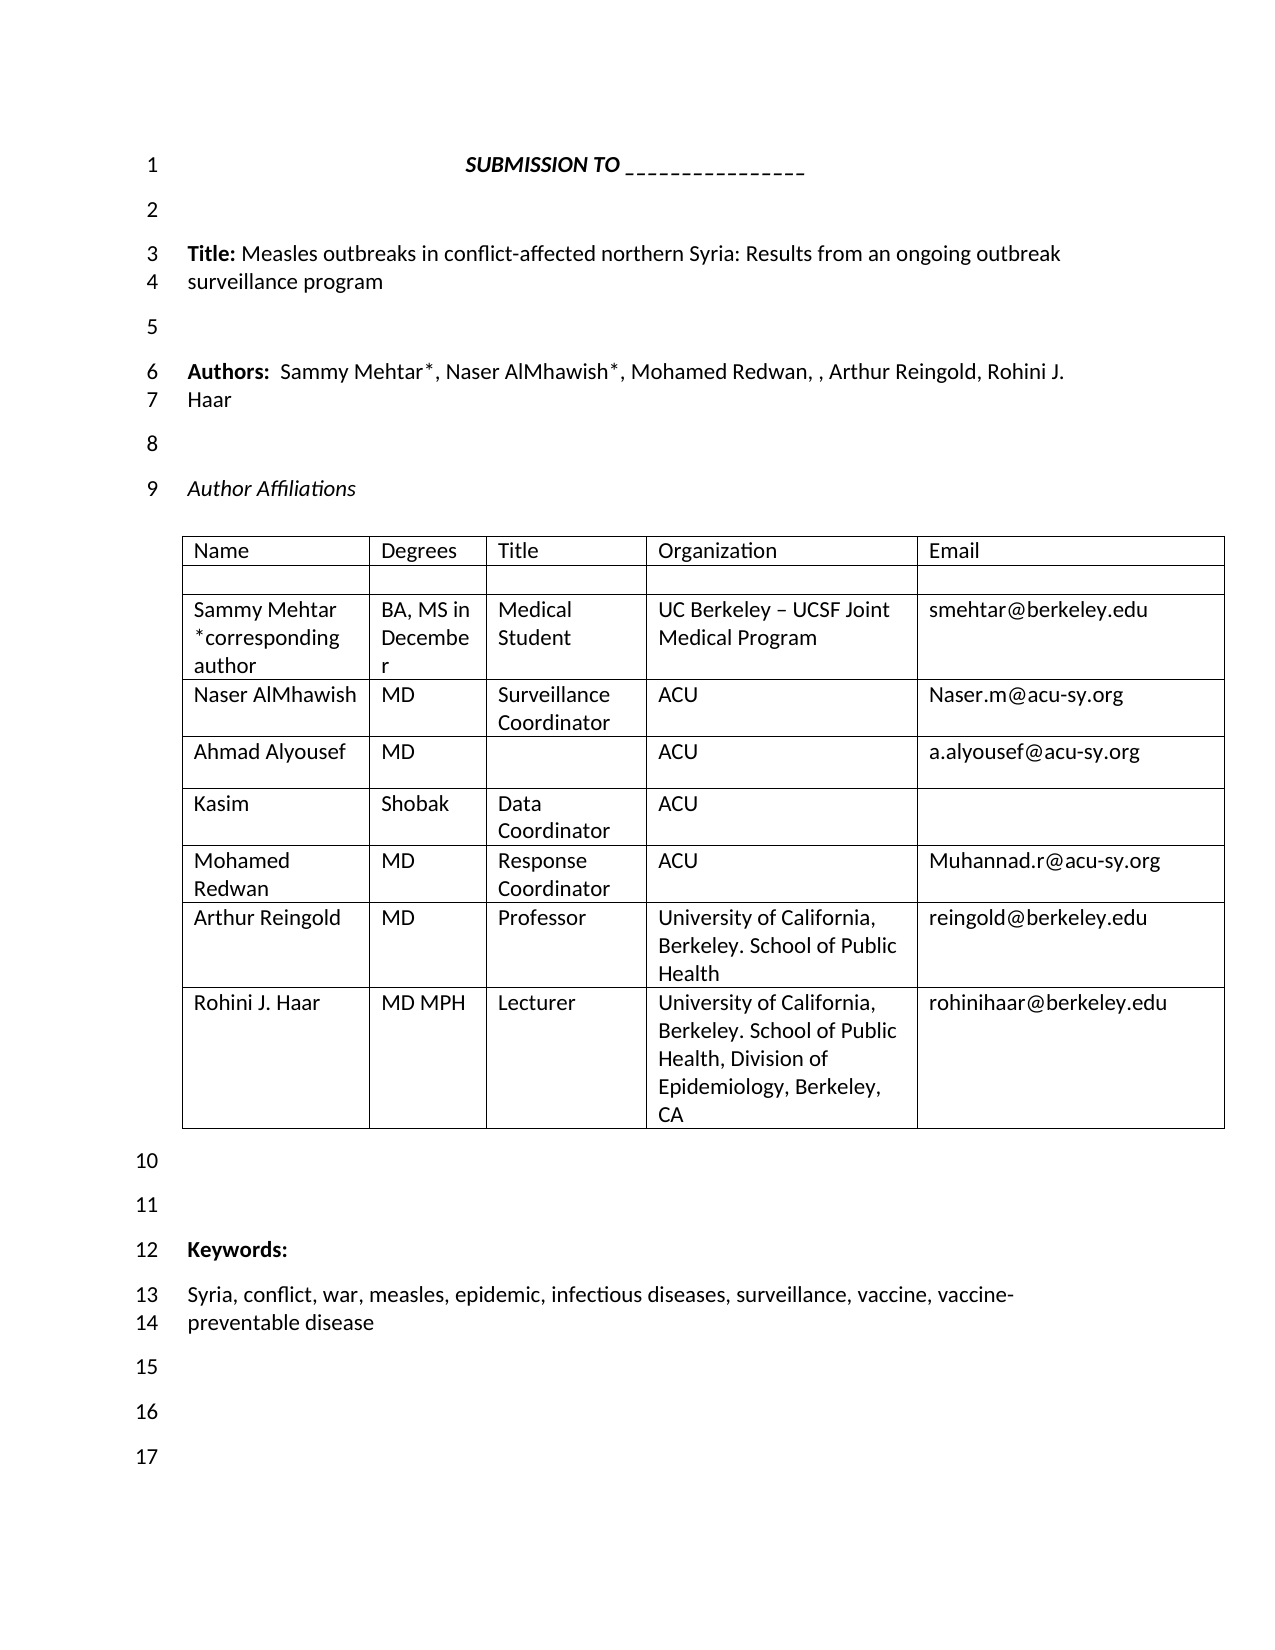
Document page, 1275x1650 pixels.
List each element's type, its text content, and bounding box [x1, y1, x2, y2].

text Syria, conflict, war, measles, epidemic, infectious diseases, surveillance, vaccine, vaccine-preventable disease [187, 1280, 1087, 1336]
table_cell [918, 789, 1224, 845]
table_cell ACU [647, 789, 917, 845]
table_header Name [183, 537, 369, 564]
text Authors: Sammy Mehtar*, Naser AlMhawish*, Mohamed Redwan, , Arthur Reingold, Rohini J. Haar [187, 357, 1087, 413]
table_cell [183, 566, 369, 594]
table_cell Arthur Reingold [183, 903, 369, 987]
table_cell UC Berkeley – UCSF Joint Medical Program [647, 595, 917, 679]
table_cell smehtar@berkeley.edu [918, 595, 1224, 679]
table_cell a.alyousef@acu-sy.org [918, 737, 1224, 788]
table_cell [647, 566, 917, 594]
table_cell MD [370, 680, 486, 736]
table_cell ACU [647, 737, 917, 788]
table_cell rohinihaar@berkeley.edu [918, 988, 1224, 1128]
table_cell Ahmad Alyousef [183, 737, 369, 788]
table_cell Response Coordinator [487, 846, 646, 902]
table_header Degrees [370, 537, 486, 564]
table_cell University of California, Berkeley. School of Public Health [647, 903, 917, 987]
table_cell MD MPH [370, 988, 486, 1128]
table_header Email [918, 537, 1224, 564]
table_cell ACU [647, 846, 917, 902]
table_cell University of California, Berkeley. School of Public Health, Division of Epidemiology, Berkeley, CA [647, 988, 917, 1128]
text Title: Measles outbreaks in conflict-affected northern Syria: Results from an ongoing outbreak surveillance program [187, 239, 1087, 295]
table_cell MD [370, 846, 486, 902]
table_cell Data Coordinator [487, 789, 646, 845]
table_cell [918, 566, 1224, 594]
table_cell Sammy Mehtar *corresponding author [183, 595, 369, 679]
table_cell Shobak [370, 789, 486, 845]
table_cell [487, 566, 646, 594]
text SUBMISSION TO ________________ [187, 150, 1087, 178]
table_cell Rohini J. Haar [183, 988, 369, 1128]
table_header Organization [647, 537, 917, 564]
table_cell MD [370, 737, 486, 788]
table_cell Medical Student [487, 595, 646, 679]
text Keywords: [187, 1235, 1087, 1263]
table_cell Surveillance Coordinator [487, 680, 646, 736]
table_cell Naser AlMhawish [183, 680, 369, 736]
table_cell Professor [487, 903, 646, 987]
table_cell Mohamed Redwan [183, 846, 369, 902]
table_cell Lecturer [487, 988, 646, 1128]
table_cell Muhannad.r@acu-sy.org [918, 846, 1224, 902]
table_cell Kasim [183, 789, 369, 845]
table_cell BA, MS in December [370, 595, 486, 679]
table_cell reingold@berkeley.edu [918, 903, 1224, 987]
table_header Title [487, 537, 646, 564]
table_cell MD [370, 903, 486, 987]
table_cell Naser.m@acu-sy.org [918, 680, 1224, 736]
table_cell [370, 566, 486, 594]
text Author Affiliations [187, 474, 1087, 502]
table_cell [487, 737, 646, 788]
table_cell ACU [647, 680, 917, 736]
